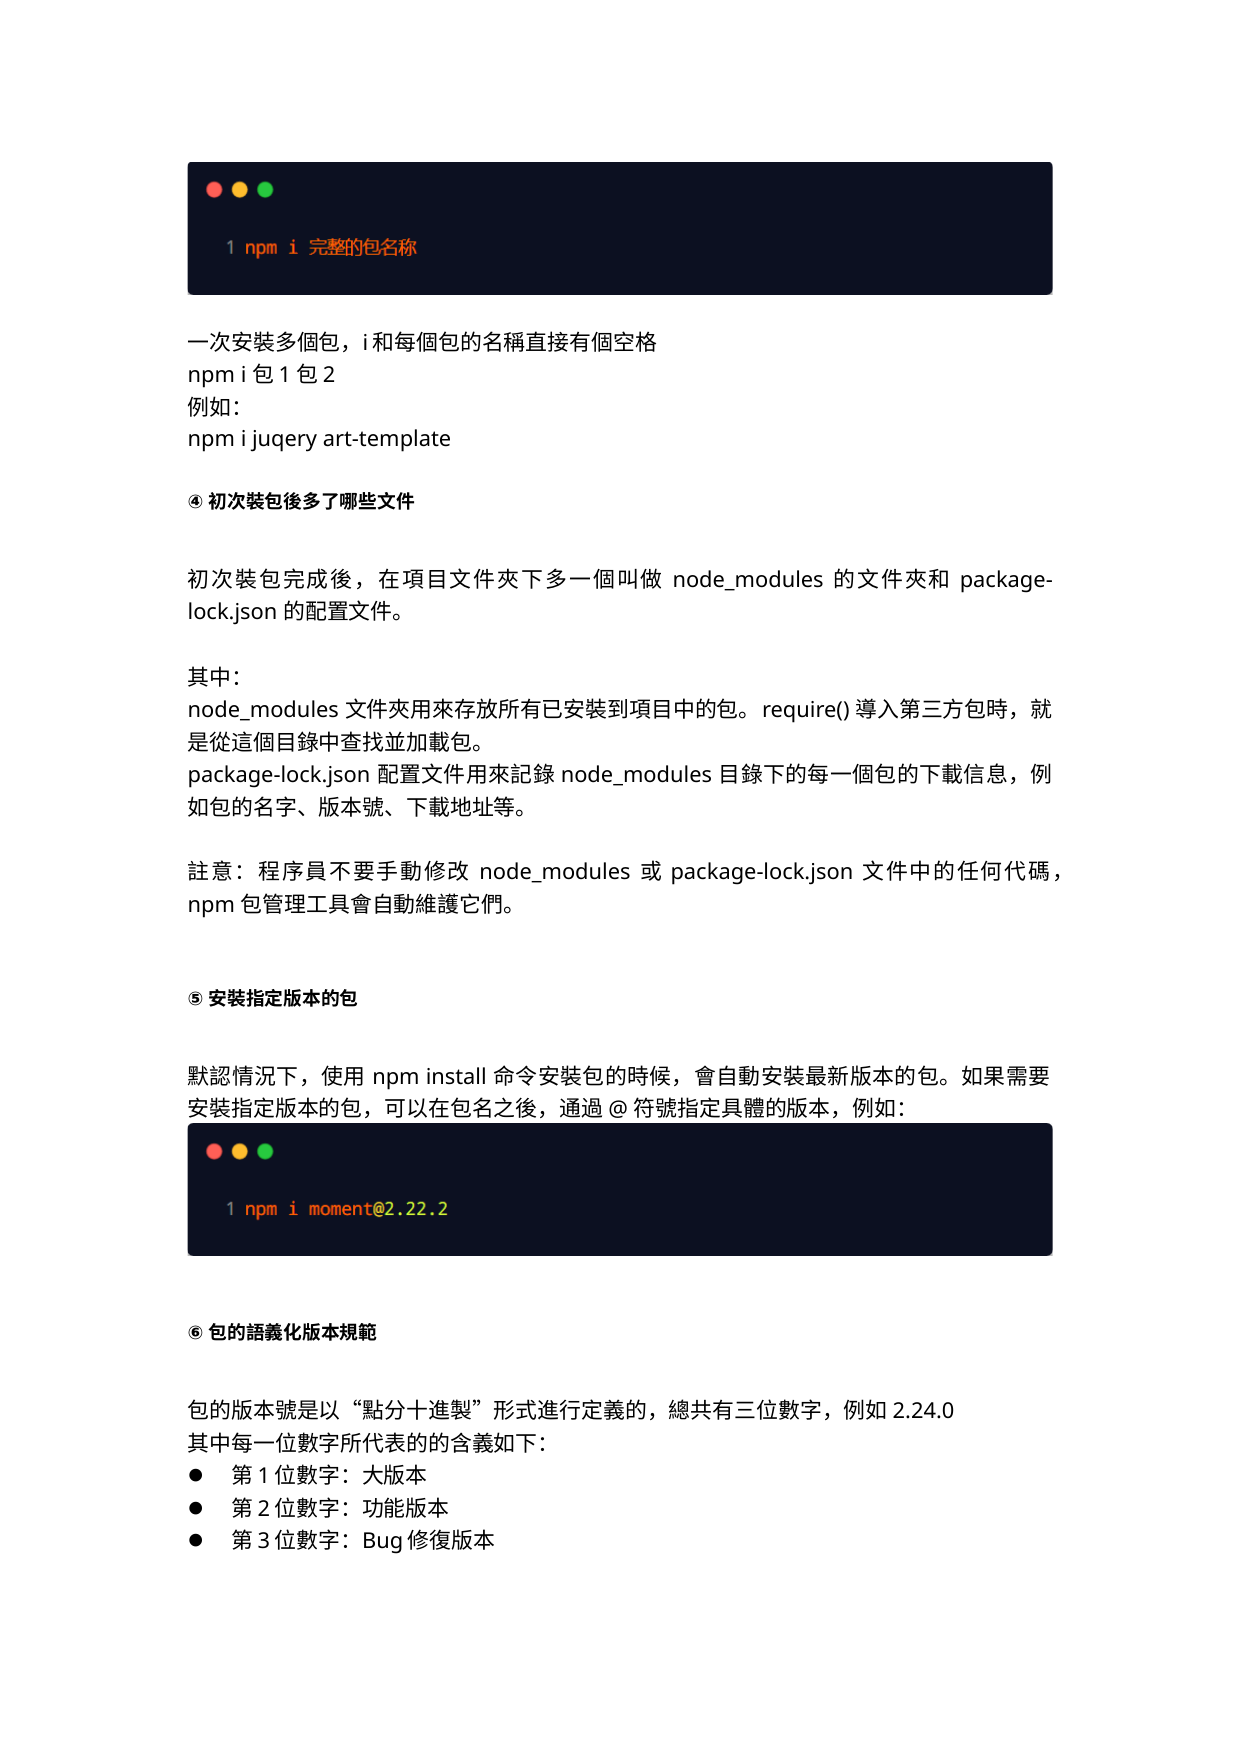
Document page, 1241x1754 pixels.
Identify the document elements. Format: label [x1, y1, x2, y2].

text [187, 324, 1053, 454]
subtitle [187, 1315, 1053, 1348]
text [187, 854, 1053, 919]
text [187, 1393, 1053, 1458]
picture [187, 162, 1053, 295]
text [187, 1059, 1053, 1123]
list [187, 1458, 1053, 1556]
picture [187, 1123, 1053, 1256]
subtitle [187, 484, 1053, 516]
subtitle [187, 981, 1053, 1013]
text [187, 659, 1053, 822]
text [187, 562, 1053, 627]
